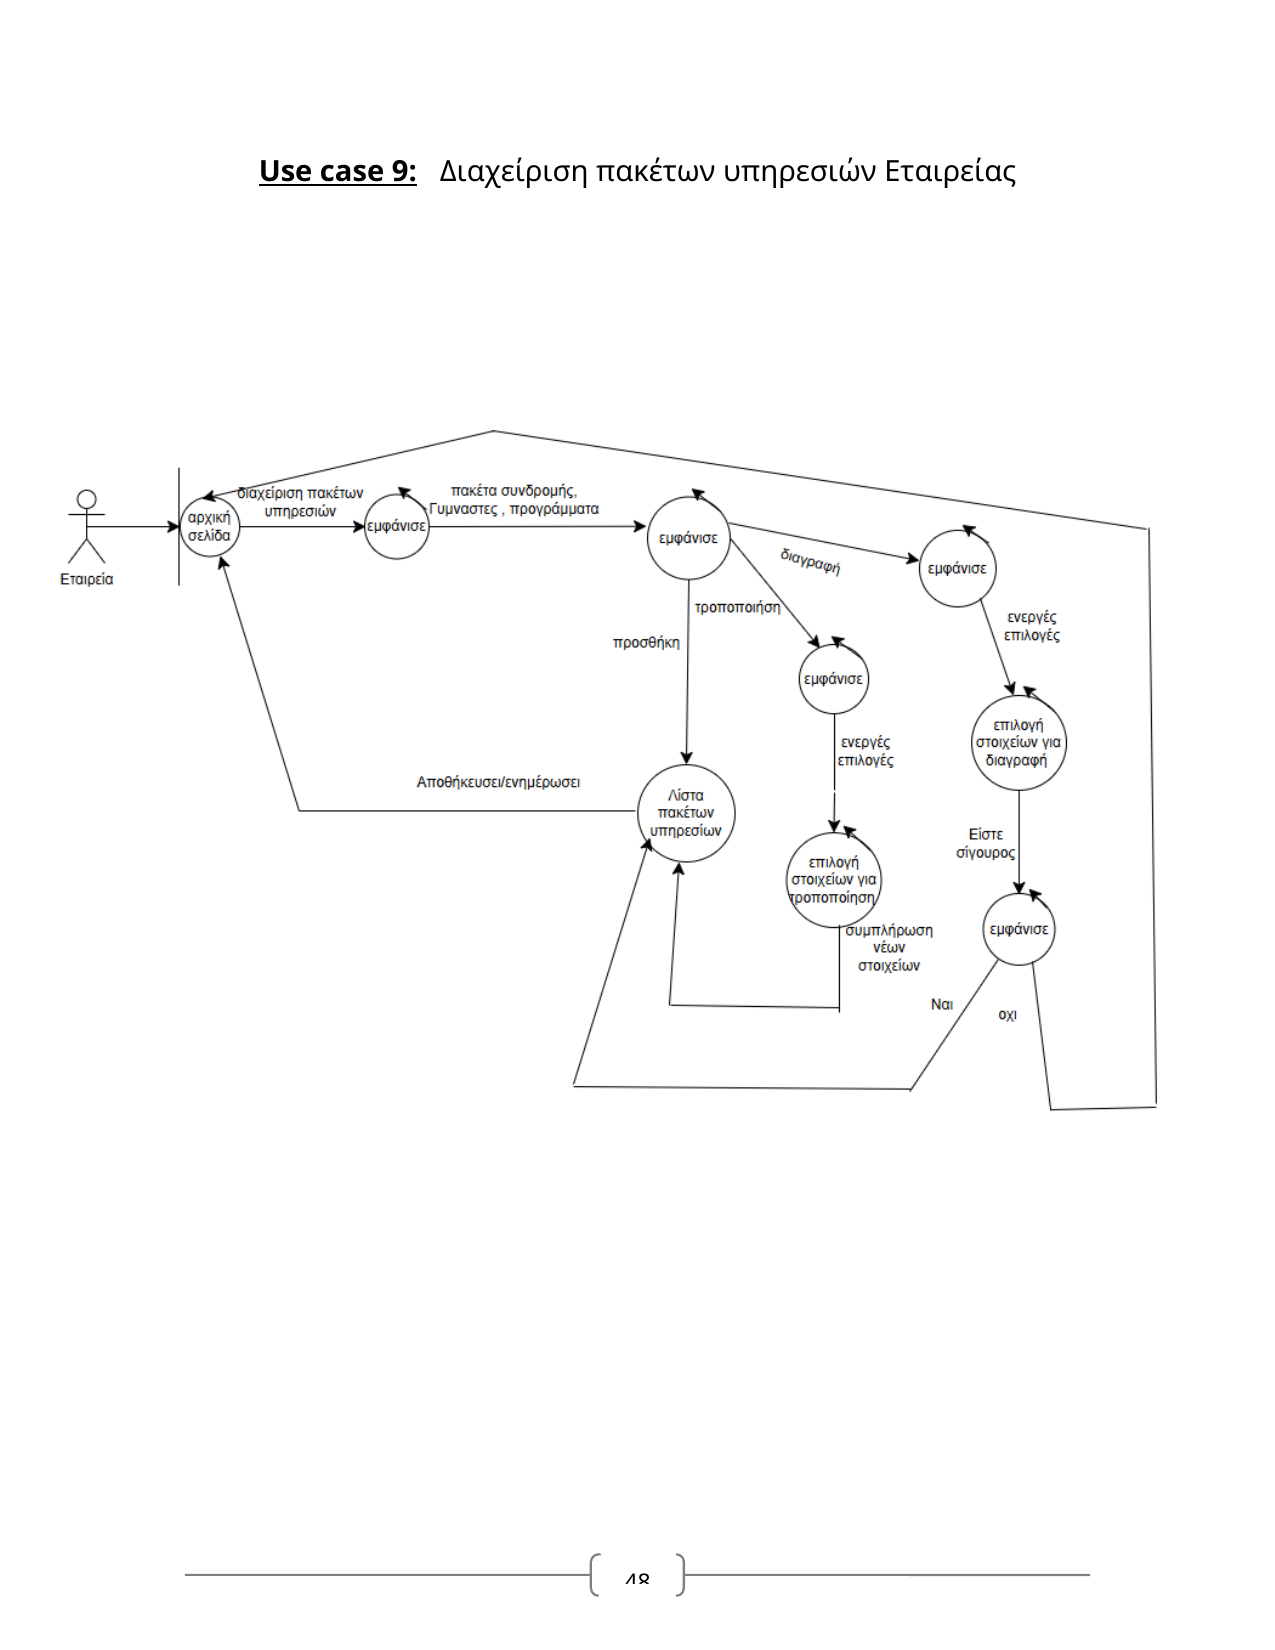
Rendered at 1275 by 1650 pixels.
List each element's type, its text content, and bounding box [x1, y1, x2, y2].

picture [0, 396, 1275, 1238]
text Use case 9: Διαχείριση πακέτων υπηρεσιών Εταιρείας [187, 150, 1087, 190]
